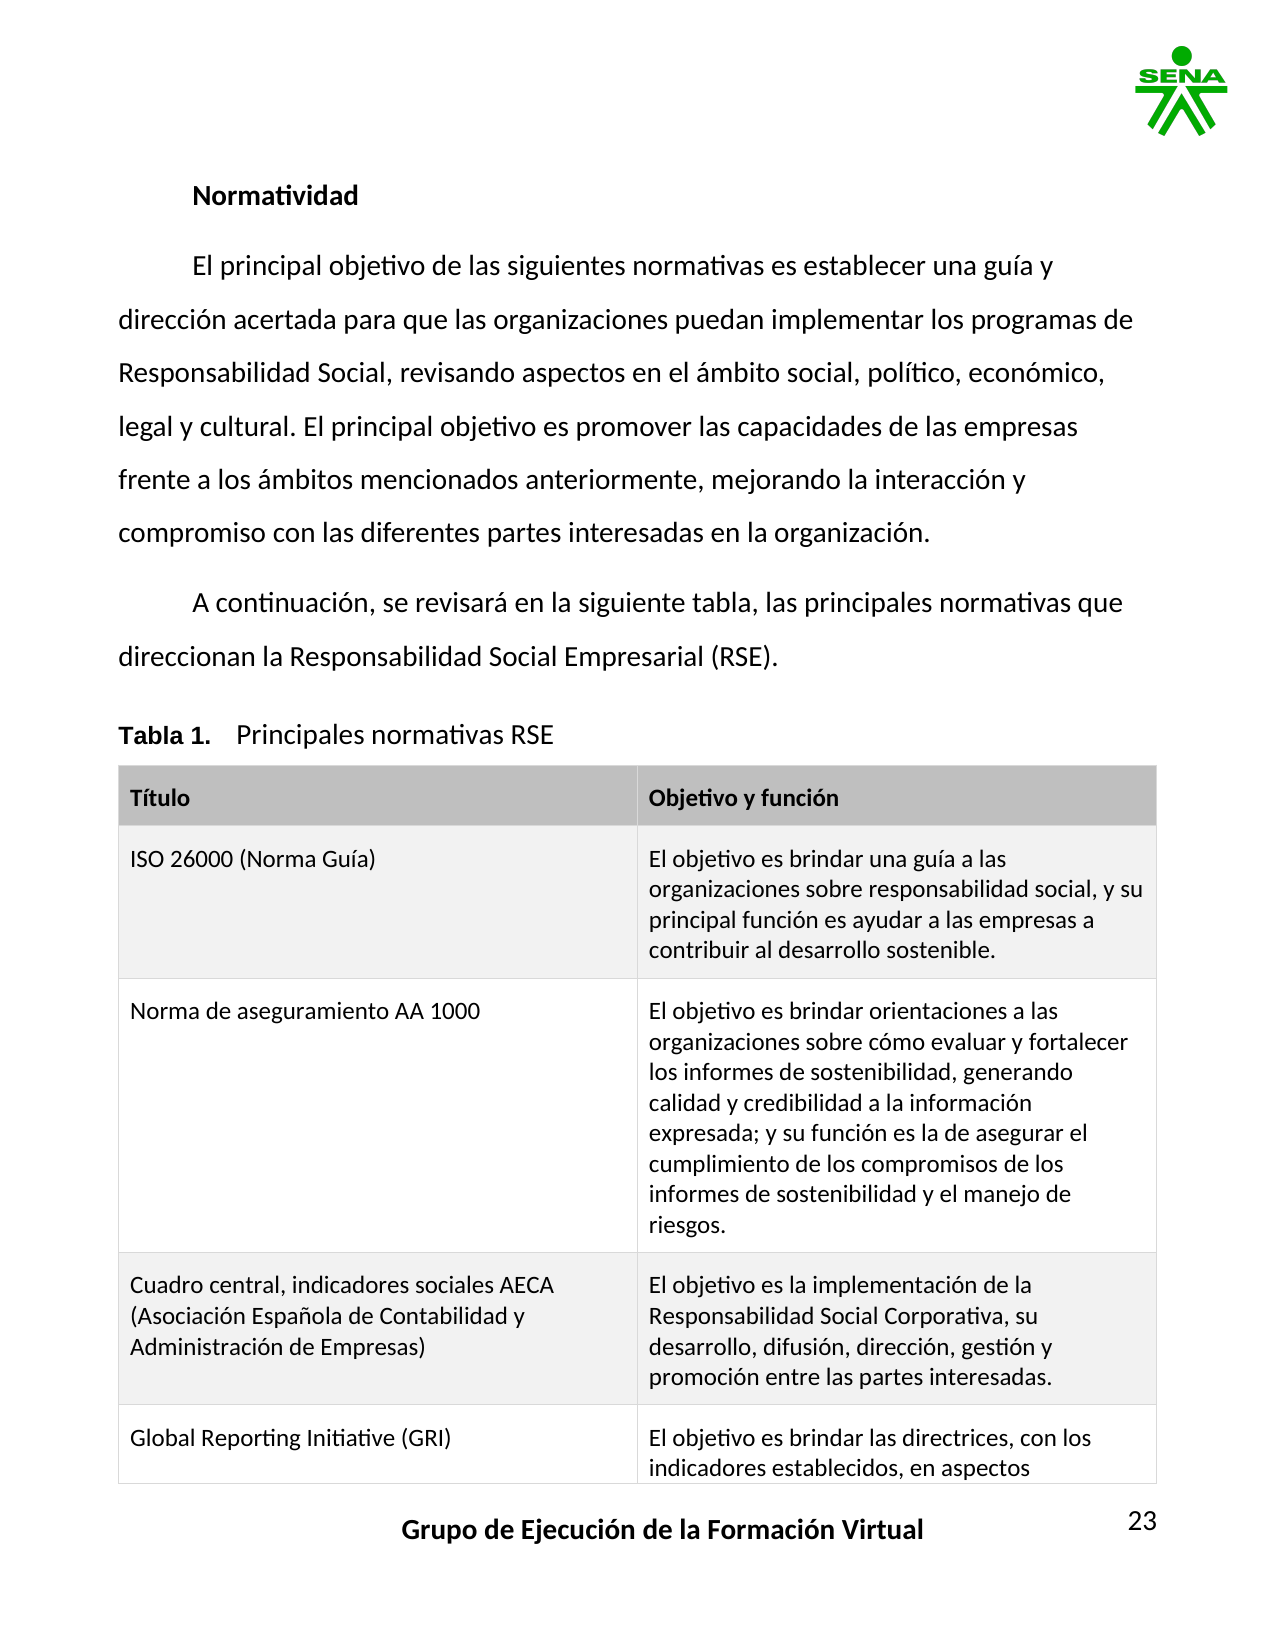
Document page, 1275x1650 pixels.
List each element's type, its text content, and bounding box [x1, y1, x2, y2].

table_cell Cuadro central, indicadores sociales AECA (Asociación Española de Contabilidad y Administración de Empresas) [119, 1253, 637, 1404]
text El principal objetivo de las siguientes normativas es establecer una guía y dirección acertada para que las organizaciones puedan implementar los programas de Responsabilidad Social, revisando aspectos en el ámbito social, político, económico, legal y cultural. El principal objetivo es promover las capacidades de las empresas frente a los ámbitos mencionados anteriormente, mejorando la interacción y compromiso con las diferentes partes interesadas en la organización. [118, 247, 1157, 550]
table_cell El objetivo es la implementación de la Responsabilidad Social Corporativa, su desarrollo, difusión, dirección, gestión y promoción entre las partes interesadas. [638, 1253, 1156, 1404]
table_cell El objetivo es brindar una guía a las organizaciones sobre responsabilidad social, y su principal función es ayudar a las empresas a contribuir al desarrollo sostenible. [638, 826, 1156, 978]
text Principales normativas RSE [118, 716, 1157, 752]
text A continuación, se revisará en la siguiente tabla, las principales normativas que direccionan la Responsabilidad Social Empresarial (RSE). [118, 584, 1157, 674]
table_cell Norma de aseguramiento AA 1000 [119, 979, 637, 1252]
table_cell El objetivo es brindar orientaciones a las organizaciones sobre cómo evaluar y fortalecer los informes de sostenibilidad, generando calidad y credibilidad a la información expresada; y su función es la de asegurar el cumplimiento de los compromisos de los informes de sostenibilidad y el manejo de riesgos. [638, 979, 1156, 1252]
table_header Objetivo y función [638, 766, 1156, 825]
table_header Título [119, 766, 637, 825]
table_cell ISO 26000 (Norma Guía) [119, 826, 637, 978]
picture [1135, 46, 1228, 136]
table_cell Global Reporting Initiative (GRI) [119, 1405, 637, 1483]
text Normatividad [118, 177, 1157, 213]
